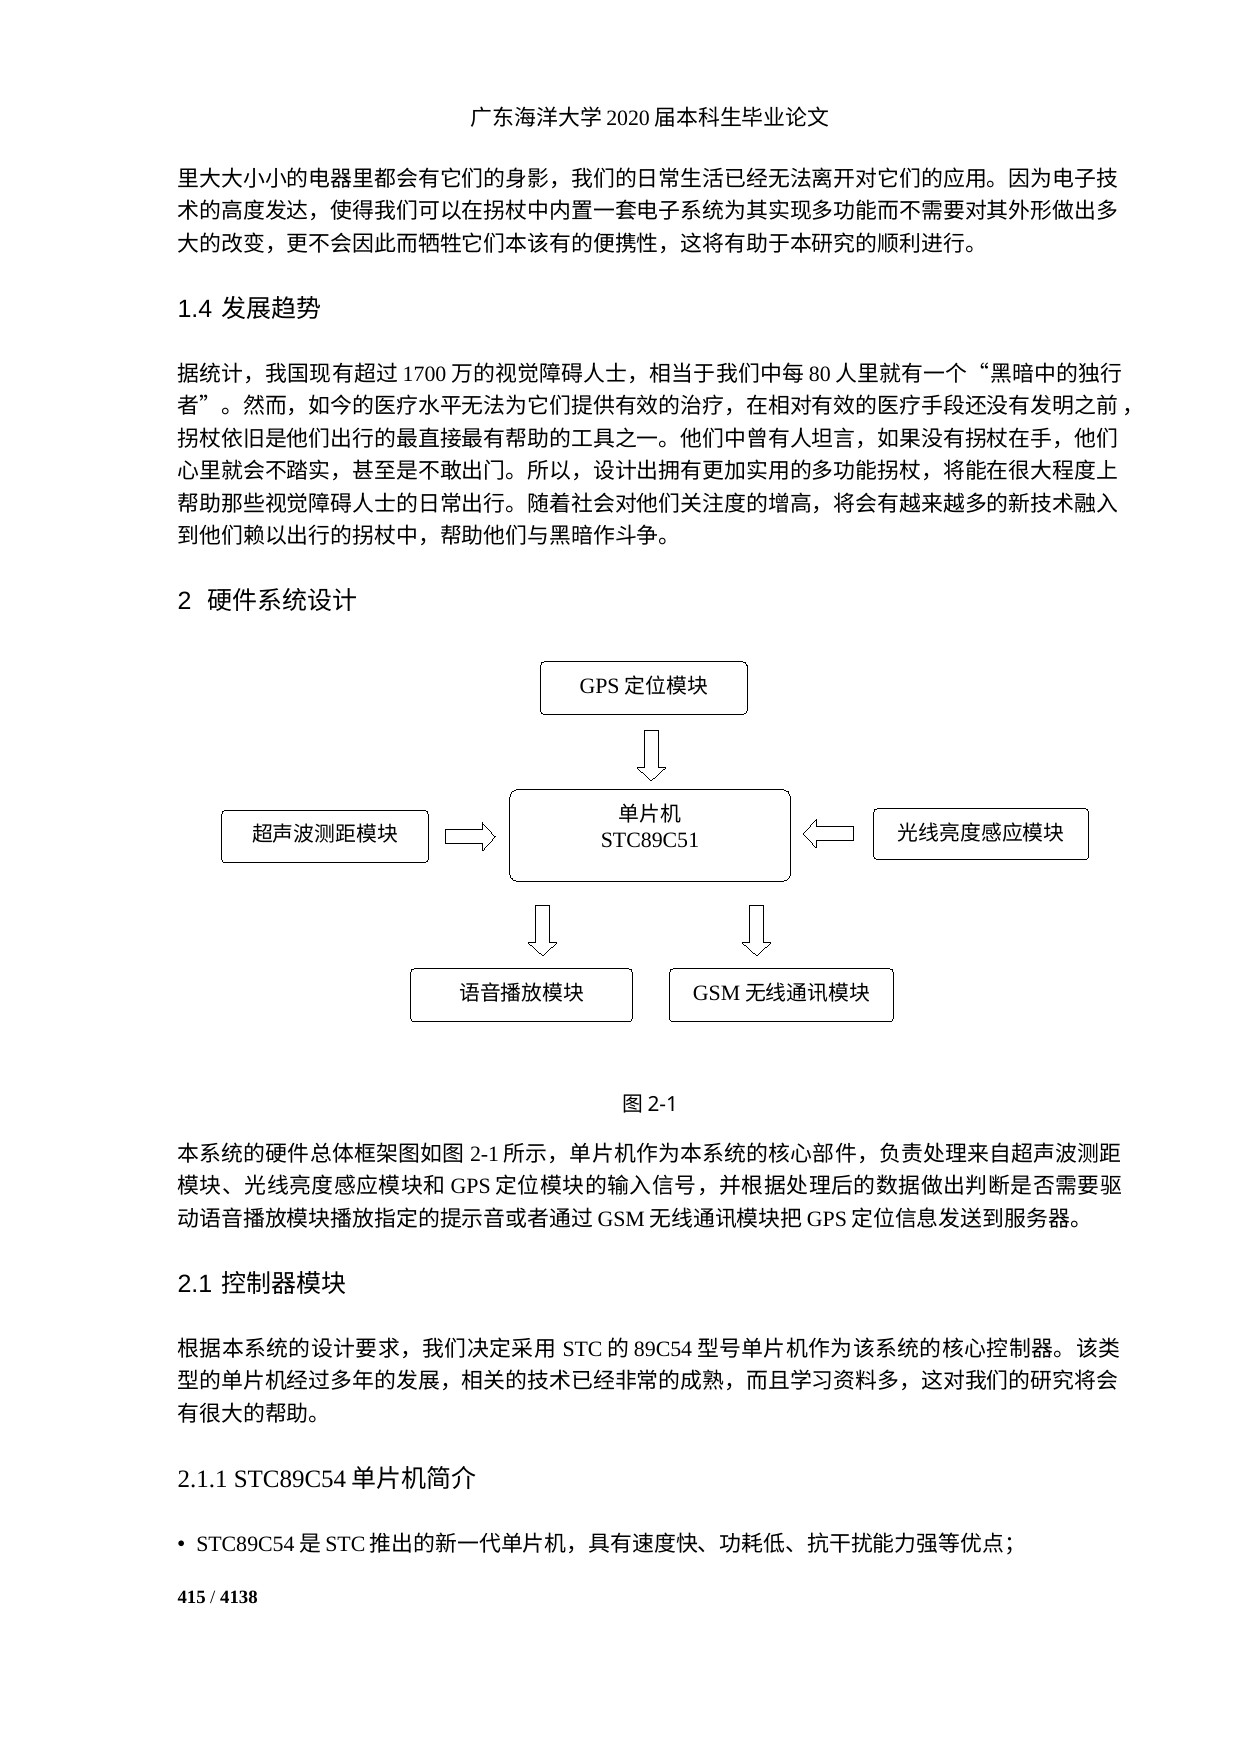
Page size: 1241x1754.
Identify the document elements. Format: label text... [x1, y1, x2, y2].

subtitle 控制器模块 [177, 1249, 1122, 1314]
text 根据本系统的设计要求，我们决定采用STC的89C54型号单片机作为该系统的核心控制器。该类型的单片机经过多年的发展，相关的技术已经非常的成熟，而且学习资料多，这对我们的研究将会有很大的帮助。 [177, 1330, 1122, 1428]
text 本系统的硬件总体框架图如图 2-1所示，单片机作为本系统的核心部件，负责处理来自超声波测距模块、光线亮度感应模块和GPS定位模块的输入信号，并根据处理后的数据做出判断是否需要驱动语音播放模块播放指定的提示音或者通过GSM无线通讯模块把GPS定位信息发送到服务器。 [177, 1135, 1122, 1233]
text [177, 160, 1122, 258]
subtitle 发展趋势 [177, 274, 1122, 339]
subtitle 硬件系统设计 [177, 566, 1122, 631]
subtitle STC89C54单片机简介 [177, 1444, 1122, 1509]
list STC89C54是STC推出的新一代单片机，具有速度快、功耗低、抗干扰能力强等优点； [177, 1525, 1122, 1558]
text 据统计，我国现有超过1700万的视觉障碍人士，相当于我们中每80人里就有一个“黑暗中的独行者”。然而，如今的医疗水平无法为它们提供有效的治疗，在相对有效的医疗手段还没有发明之前，拐杖依旧是他们出行的最直接最有帮助的工具之一。他们中曾有人坦言，如果没有拐杖在手，他们心里就会不踏实，甚至是不敢出门。所以，设计出拥有更加实用的多功能拐杖，将能在很大程度上帮助那些视觉障碍人士的日常出行。随着社会对他们关注度的增高，将会有越来越多的新技术融入到他们赖以出行的拐杖中，帮助他们与黑暗作斗争。 [177, 355, 1122, 550]
